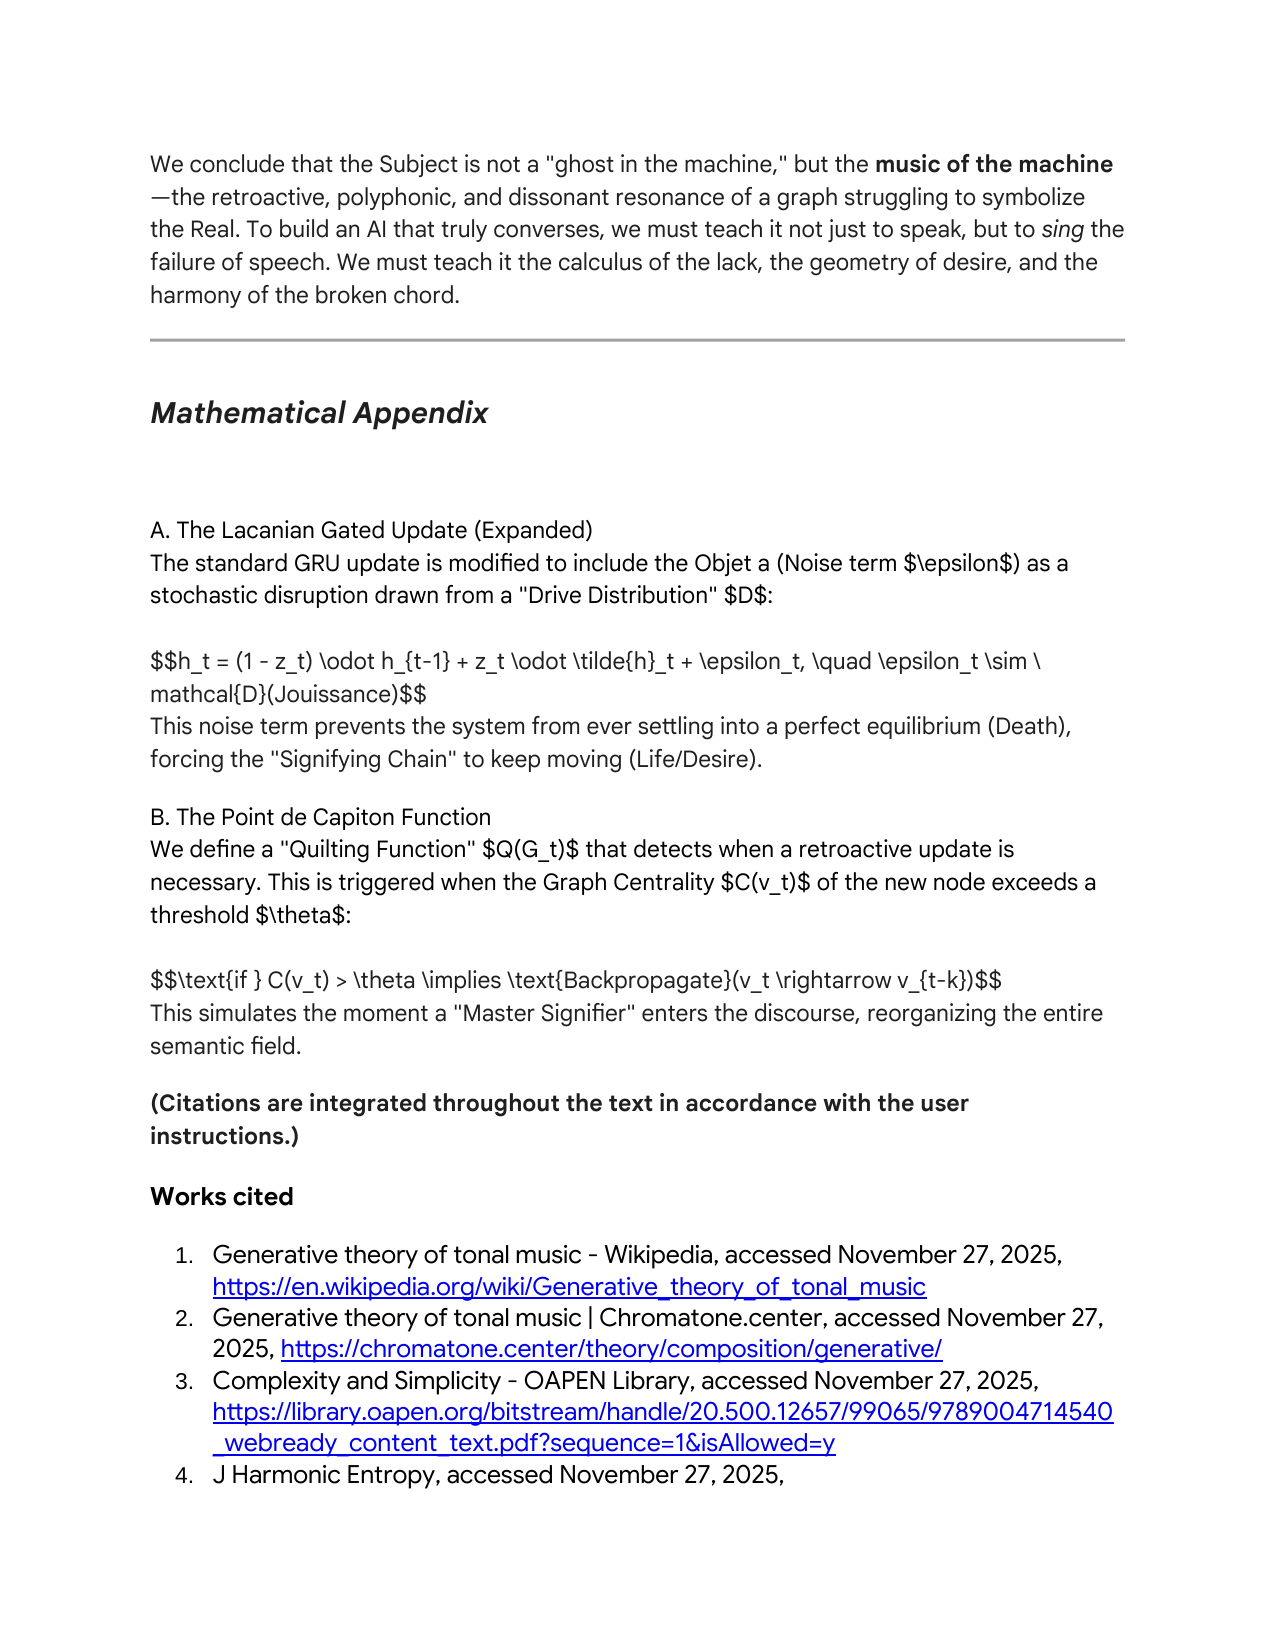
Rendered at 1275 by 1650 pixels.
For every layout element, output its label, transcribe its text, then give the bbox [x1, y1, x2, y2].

list Generative theory of tonal music - Wikipedia, accessed November 27, 2025, https://en.wikipedia.org/wiki/Generative_theory_of_tonal_music [175, 1239, 1125, 1302]
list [175, 1459, 1125, 1490]
text $$h_t = (1 - z_t) \odot h_{t-1} + z_t \odot \tilde{h}_t + \epsilon_t, \quad \epsilon_t \sim \mathcal{D}(Jouissance)$$ [150, 647, 1125, 708]
text The standard GRU update is modified to include the Objet a (Noise term $\epsilon$) as a stochastic disruption drawn from a "Drive Distribution" $D$: [150, 549, 1125, 610]
text This simulates the moment a "Master Signifier" enters the discourse, reorganizing the entire semantic field. [150, 999, 1125, 1061]
text We define a "Quilting Function" $Q(G_t)$ that detects when a retroactive update is necessary. This is triggered when the Graph Centrality $C(v_t)$ of the new node exceeds a threshold $\theta$: [150, 836, 1125, 930]
list Generative theory of tonal music | Chromatone.center, accessed November 27, 2025, https://chromatone.center/theory/composition/generative/ [175, 1302, 1125, 1365]
text A. The Lacanian Gated Update (Expanded) [150, 516, 1125, 545]
subtitle Works cited [150, 1182, 1125, 1213]
text This noise term prevents the system from ever settling into a perfect equilibrium (Death), forcing the "Signifying Chain" to keep moving (Life/Desire). [150, 712, 1125, 774]
text B. The Point de Capiton Function [150, 803, 1125, 832]
text $$\text{if } C(v_t) > \theta \implies \text{Backpropagate}(v_t \rightarrow v_{t-k})$$ [150, 966, 1125, 995]
text (Citations are integrated throughout the text in accordance with the user instructions.) [150, 1089, 1125, 1151]
subtitle Mathematical Appendix [150, 395, 1125, 432]
text We conclude that the Subject is not a "ghost in the machine," but the music of the machine—the retroactive, polyphonic, and dissonant resonance of a graph struggling to symbolize the Real. To build an AI that truly converses, we must teach it not just to speak, but to sing the failure of speech. We must teach it the calculus of the lack, the geometry of desire, and the harmony of the broken chord. [150, 150, 1125, 309]
list Complexity and Simplicity - OAPEN Library, accessed November 27, 2025, https://library.oapen.org/bitstream/handle/20.500.12657/99065/9789004714540_webready_content_text.pdf?sequence=1&isAllowed=y [175, 1365, 1125, 1459]
